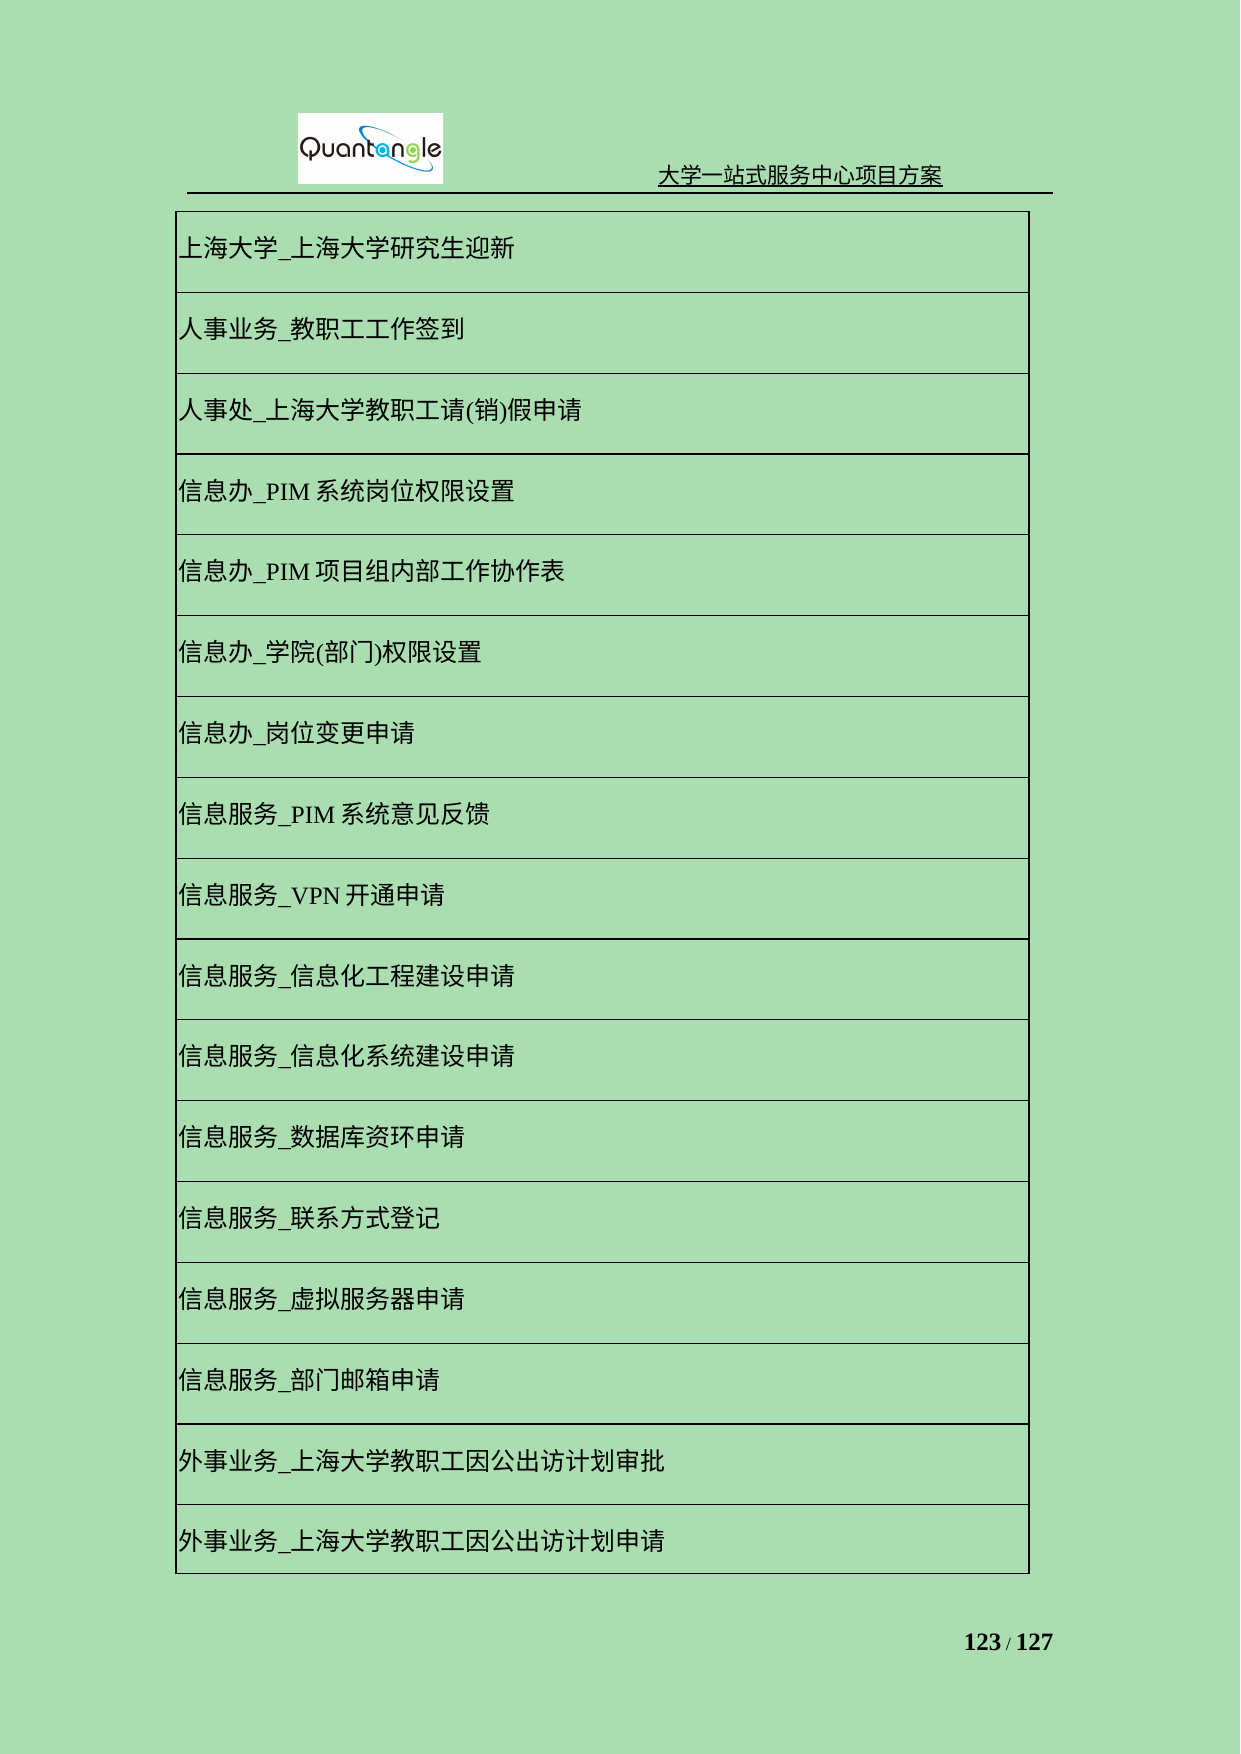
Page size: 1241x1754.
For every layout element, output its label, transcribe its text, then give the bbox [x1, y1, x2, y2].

table_cell 外事业务_上海大学教职工因公出访计划审批 [177, 1425, 1028, 1504]
table_cell 信息服务_VPN开通申请 [177, 859, 1028, 938]
table_cell 外事业务_上海大学教职工因公出访计划申请 [177, 1505, 1028, 1572]
table_cell 信息办_PIM系统岗位权限设置 [177, 455, 1028, 534]
table_cell 信息服务_PIM系统意见反馈 [177, 778, 1028, 857]
table_cell 信息办_岗位变更申请 [177, 697, 1028, 777]
table_cell 信息办_学院(部门)权限设置 [177, 616, 1028, 696]
table_cell 上海大学_上海大学研究生迎新 [177, 212, 1028, 292]
table_cell 信息办_PIM项目组内部工作协作表 [177, 535, 1028, 615]
table_cell 人事业务_教职工工作签到 [177, 293, 1028, 372]
table_cell 信息服务_部门邮箱申请 [177, 1344, 1028, 1423]
table_cell 信息服务_信息化系统建设申请 [177, 1020, 1028, 1100]
table_cell 信息服务_联系方式登记 [177, 1182, 1028, 1262]
picture [297, 113, 444, 184]
table_cell 信息服务_虚拟服务器申请 [177, 1263, 1028, 1342]
table_cell 人事处_上海大学教职工请(销)假申请 [177, 374, 1028, 453]
table_cell 信息服务_信息化工程建设申请 [177, 940, 1028, 1019]
table_cell 信息服务_数据库资环申请 [177, 1101, 1028, 1181]
